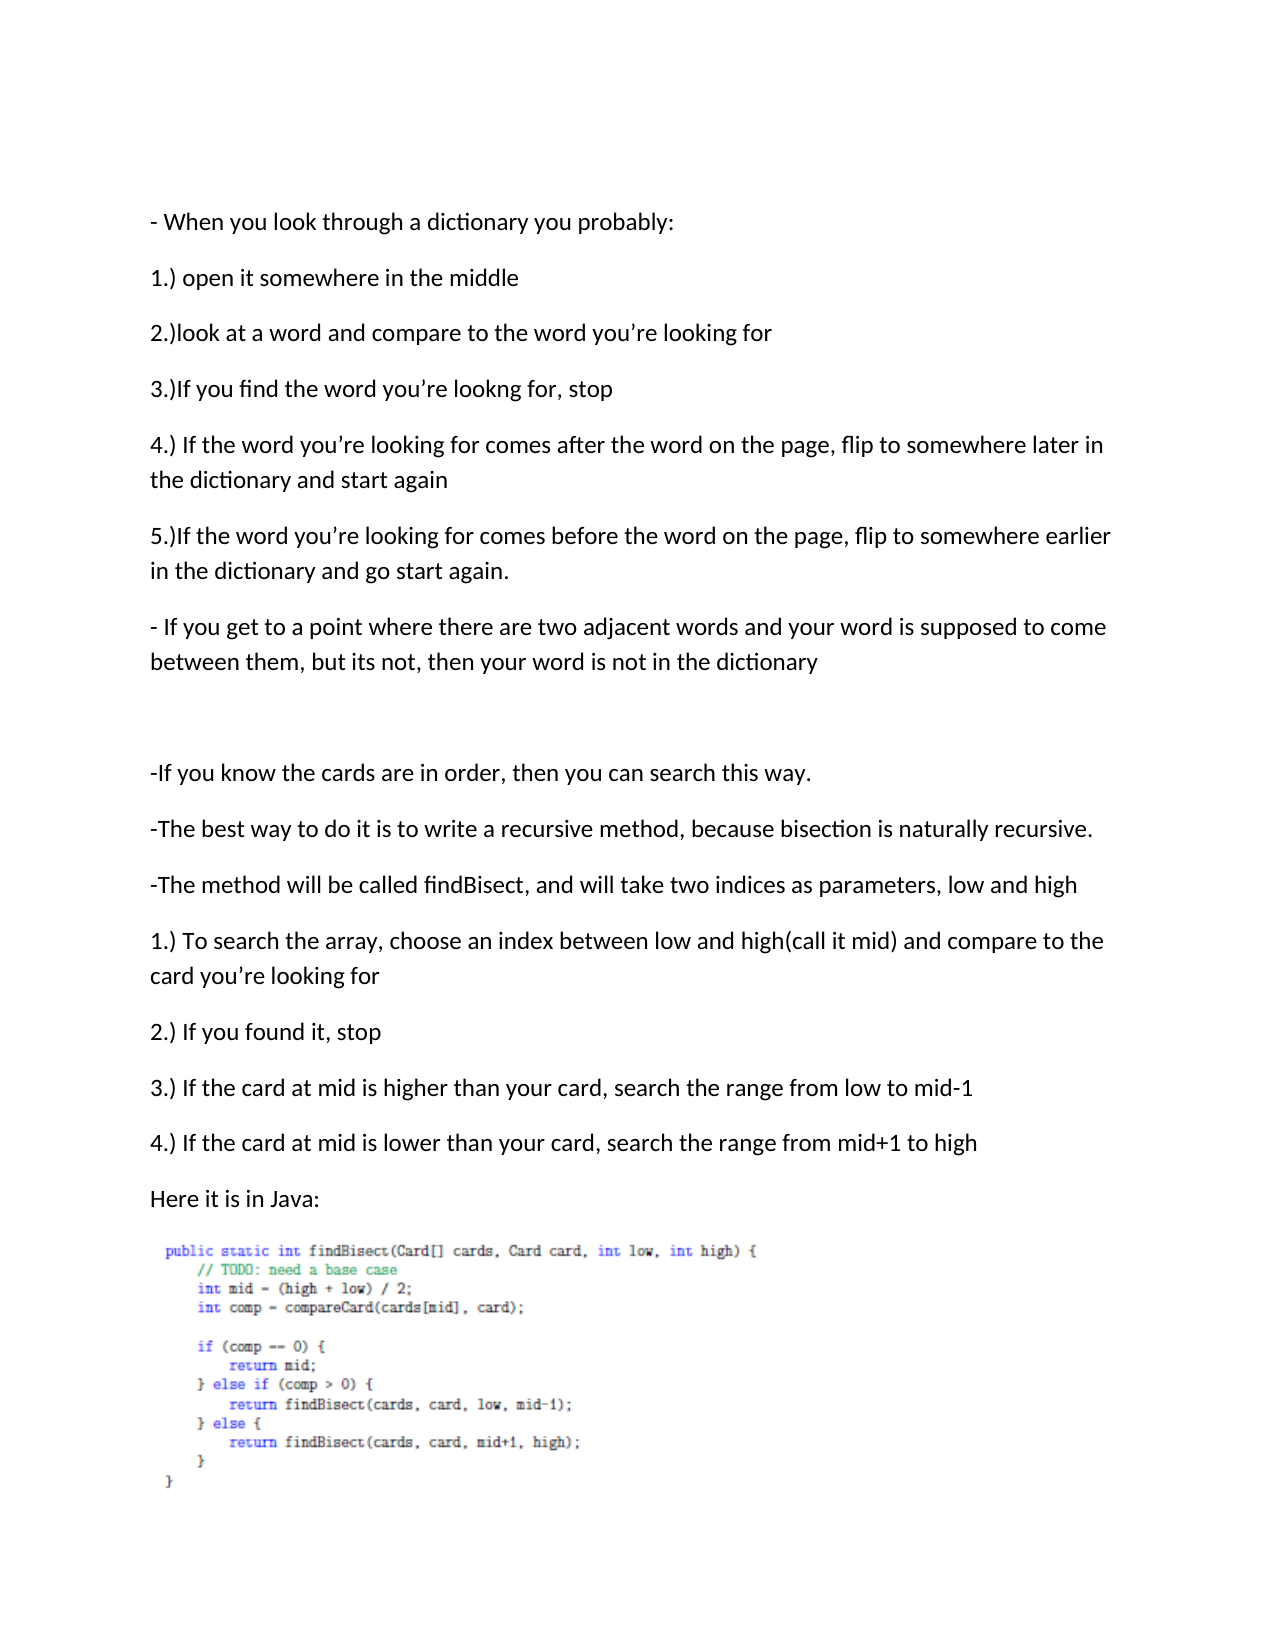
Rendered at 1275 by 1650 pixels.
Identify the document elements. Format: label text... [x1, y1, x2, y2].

text 5.)If the word you’re looking for comes before the word on the page, flip to somewhere earlier in the dictionary and go start again. [150, 520, 1125, 586]
text 1.) To search the array, choose an index between low and high(call it mid) and compare to the card you’re looking for [150, 925, 1125, 991]
picture [150, 1239, 761, 1496]
text 4.) If the word you’re looking for comes after the word on the page, flip to somewhere later in the dictionary and start again [150, 429, 1125, 495]
text - When you look through a dictionary you probably: [150, 206, 1125, 236]
text 2.) If you found it, stop [150, 1016, 1125, 1046]
text 3.)If you find the word you’re lookng for, stop [150, 373, 1125, 404]
text 4.) If the card at mid is lower than your card, search the range from mid+1 to high [150, 1127, 1125, 1158]
text 2.)look at a word and compare to the word you’re looking for [150, 317, 1125, 348]
text Here it is in Java: [150, 1183, 1125, 1214]
text -If you know the cards are in order, then you can search this way. [150, 757, 1125, 788]
text 3.) If the card at mid is higher than your card, search the range from low to mid-1 [150, 1072, 1125, 1102]
text -The method will be called findBisect, and will take two indices as parameters, low and high [150, 869, 1125, 900]
text 1.) open it somewhere in the middle [150, 262, 1125, 292]
text - If you get to a point where there are two adjacent words and your word is supposed to come between them, but its not, then your word is not in the dictionary [150, 611, 1125, 676]
text -The best way to do it is to write a recursive method, because bisection is naturally recursive. [150, 813, 1125, 844]
